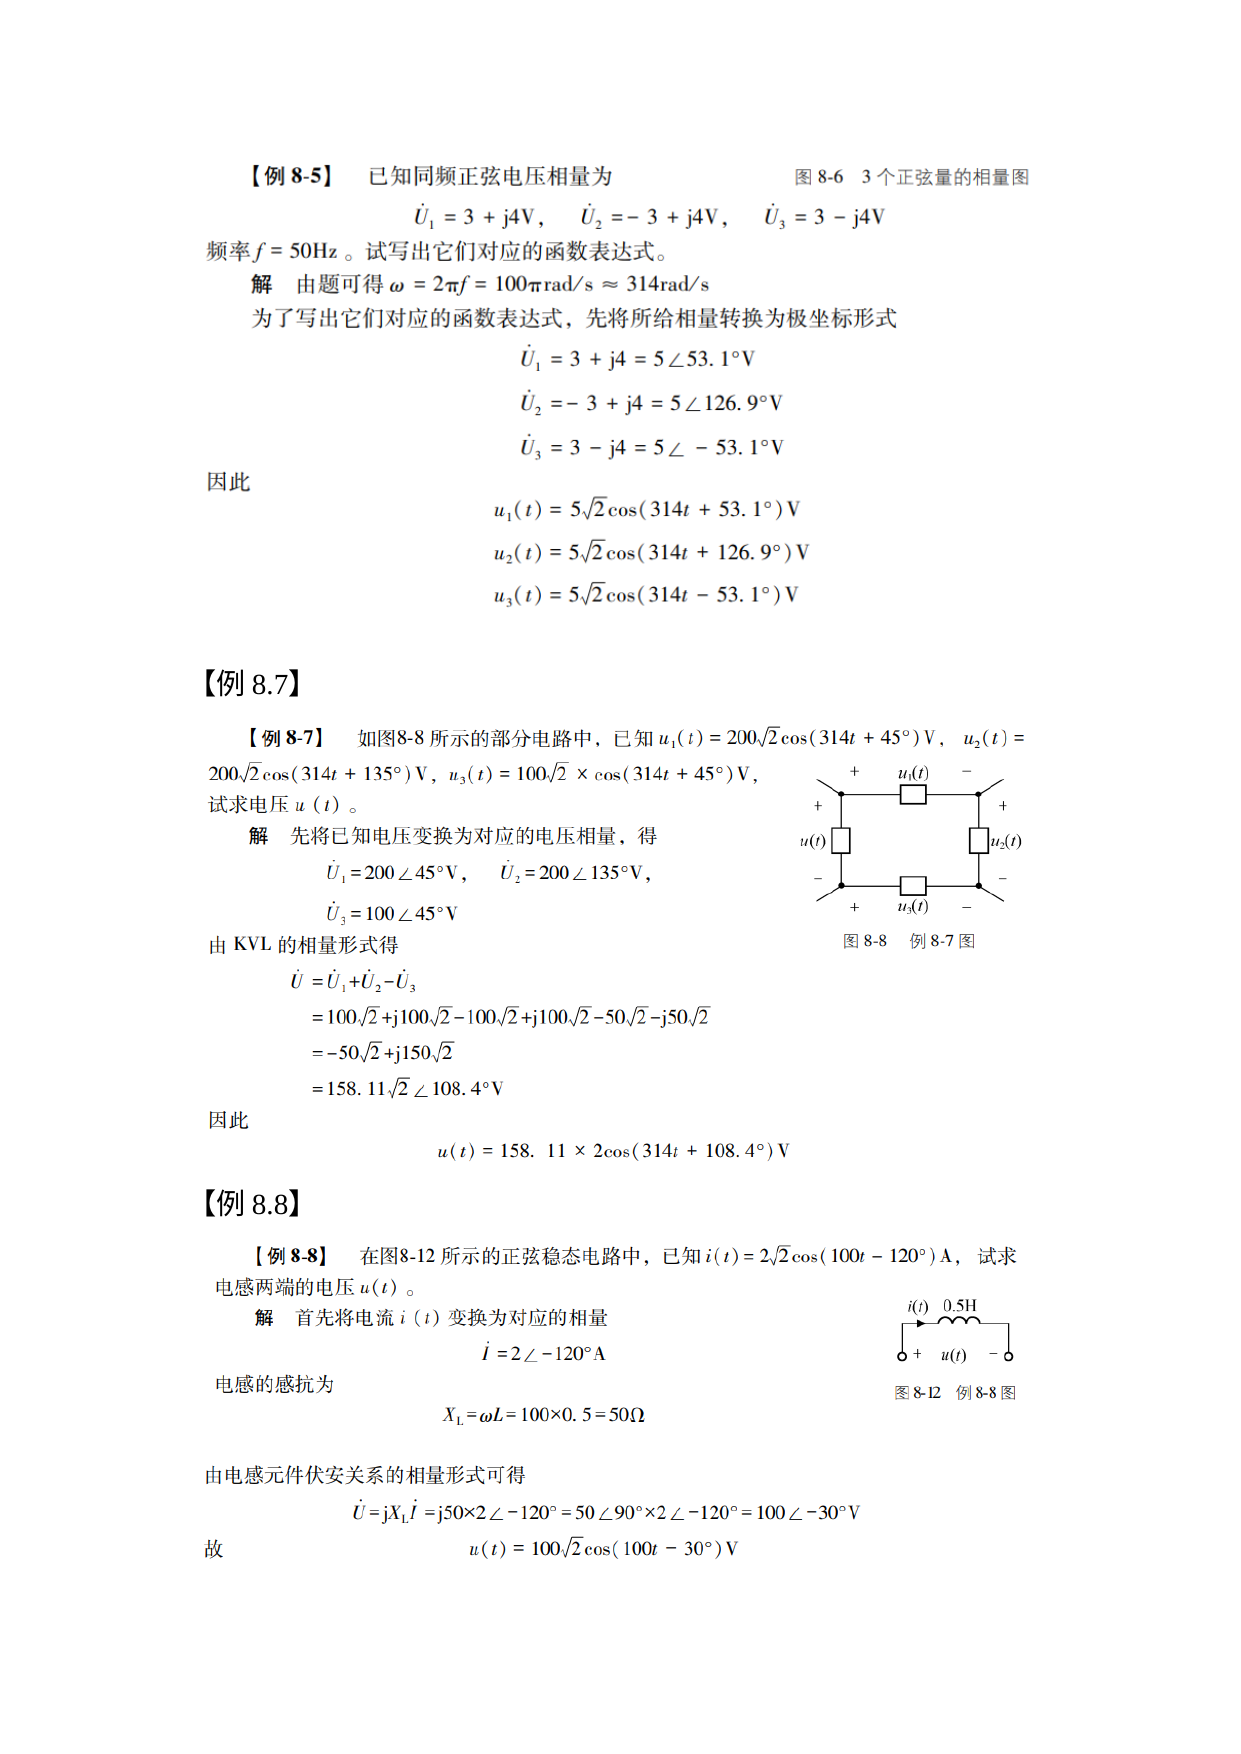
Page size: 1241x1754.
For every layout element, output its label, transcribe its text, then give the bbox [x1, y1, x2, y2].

text 【例8.7】 [187, 649, 1053, 714]
text 【例8.8】 [187, 1170, 1053, 1234]
picture [187, 714, 1053, 1170]
picture [187, 1234, 1053, 1451]
picture [187, 162, 1053, 619]
picture [187, 1462, 1053, 1561]
